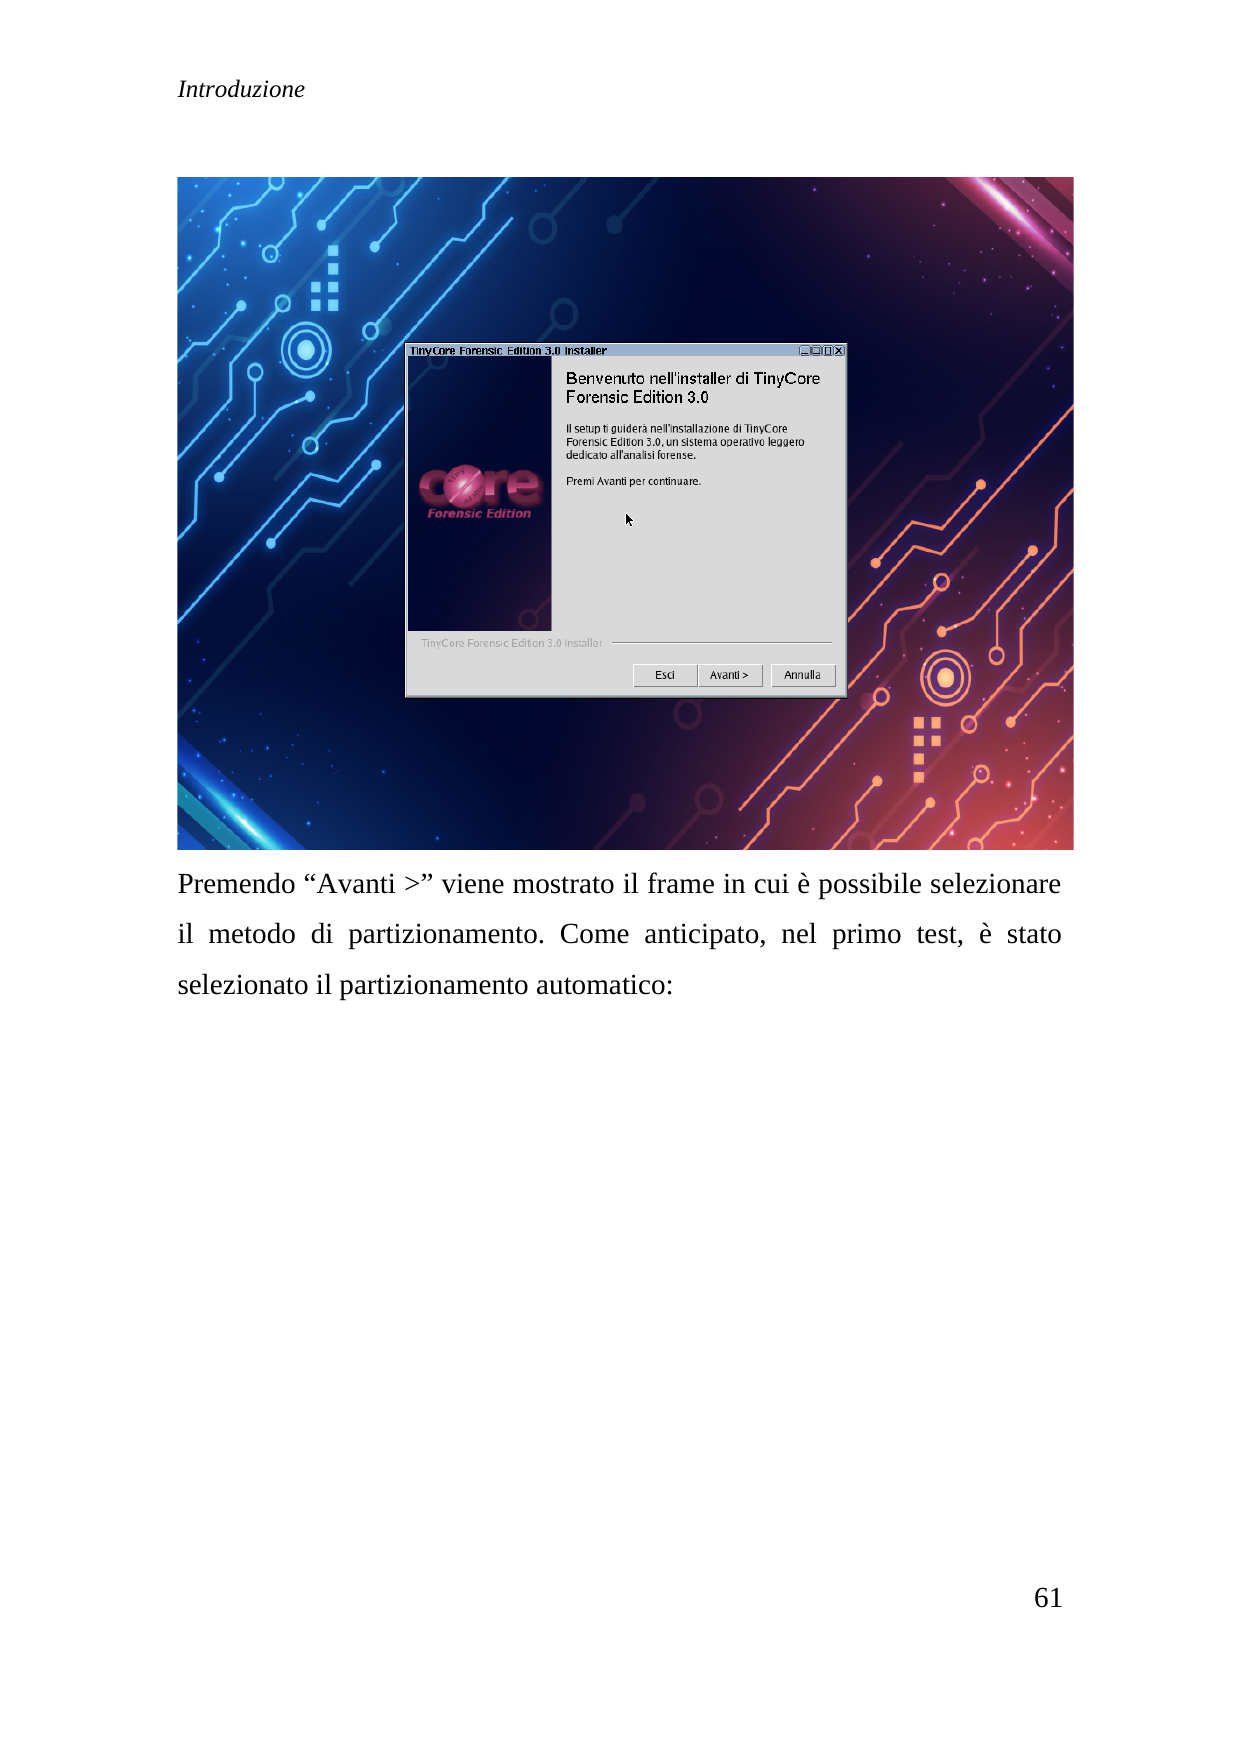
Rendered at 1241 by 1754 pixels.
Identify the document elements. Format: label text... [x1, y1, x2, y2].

picture [177, 177, 1074, 850]
text Premendo “Avanti >” viene mostrato il frame in cui è possibile selezionare il metodo di partizionamento. Come anticipato, nel primo test, è stato selezionato il partizionamento automatico: [177, 866, 1063, 1000]
